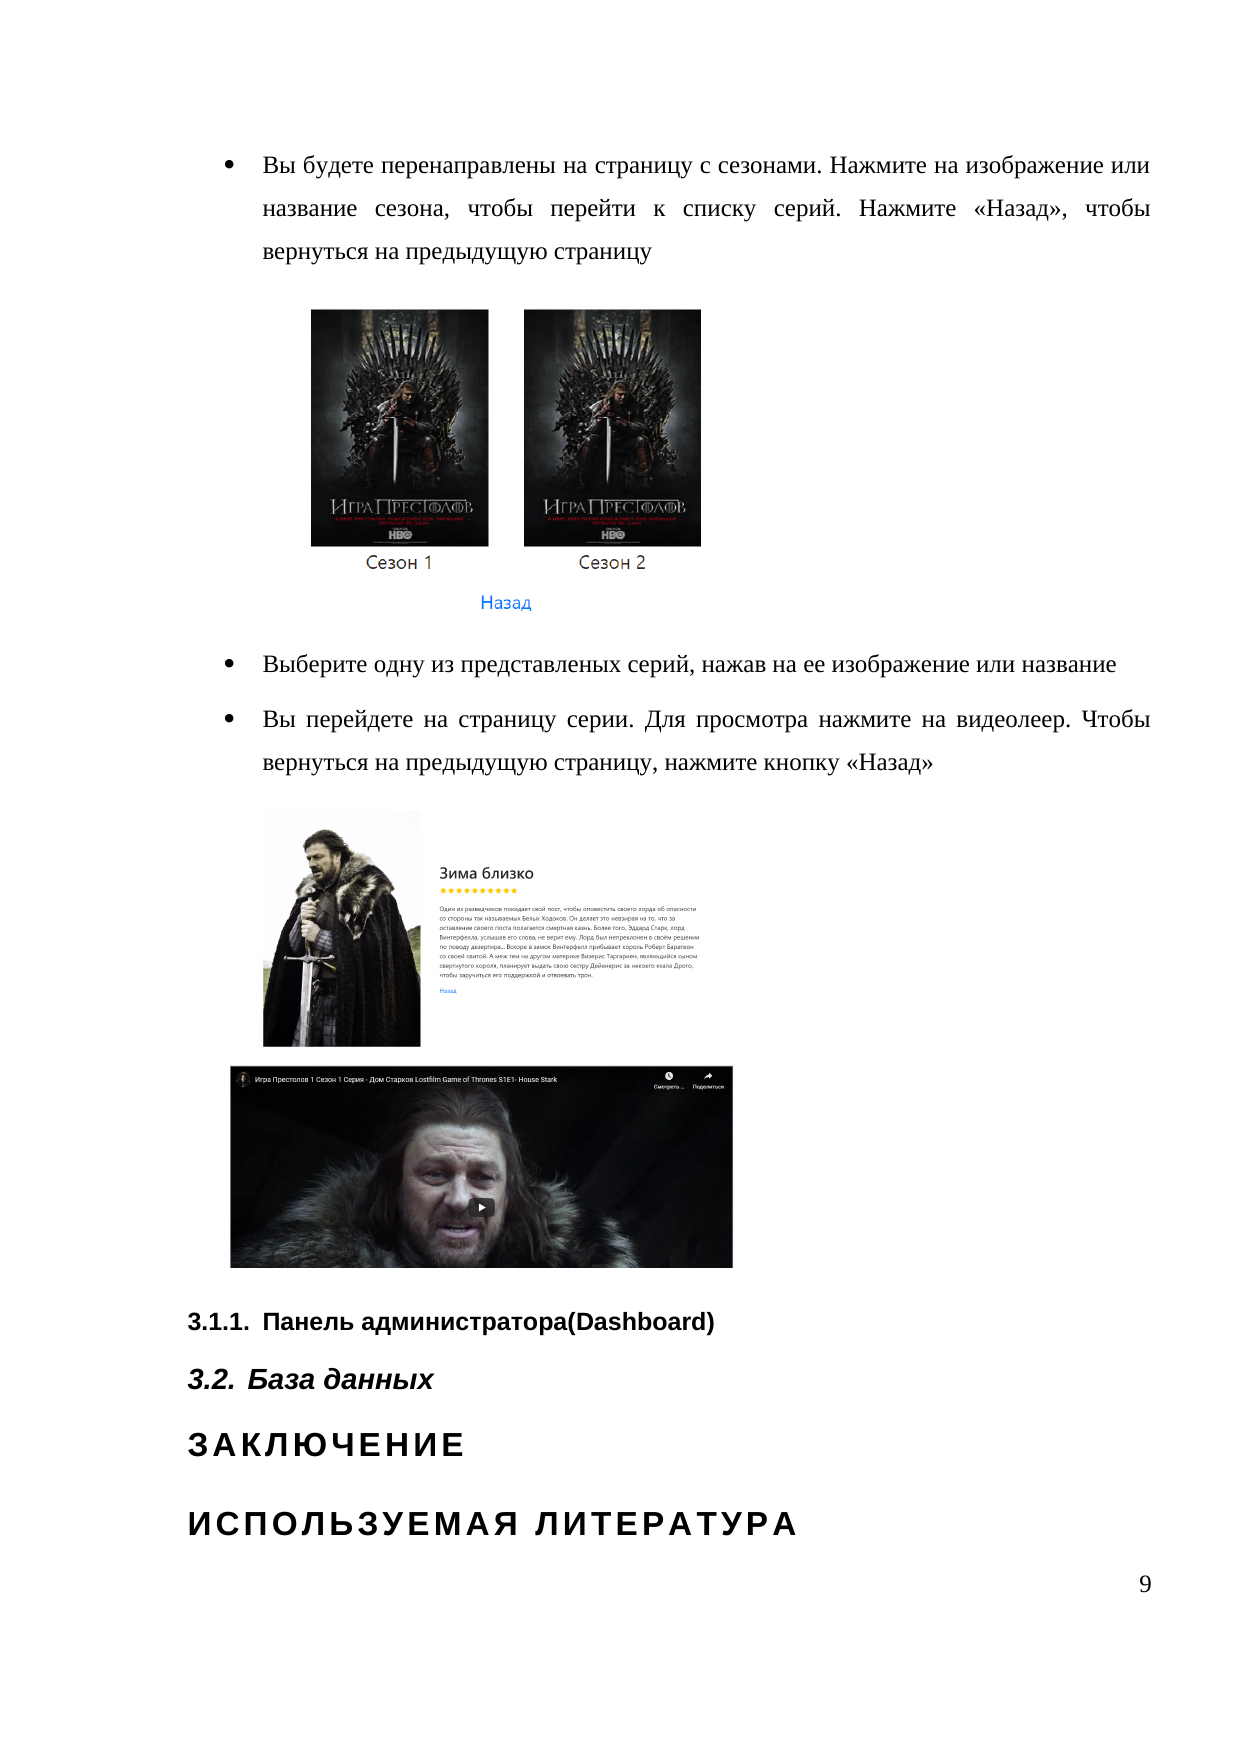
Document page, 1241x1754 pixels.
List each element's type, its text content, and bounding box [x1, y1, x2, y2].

subtitle Панель администратора(Dashboard) [187, 1307, 1152, 1336]
subtitle Заключение [187, 1425, 1152, 1464]
picture [262, 291, 756, 622]
list Выберите одну из представленых серий, нажав на ее изображение или название [225, 649, 1152, 677]
subtitle База данных [187, 1362, 1152, 1396]
list Вы будете перенаправлены на страницу с сезонами. Нажмите на изображение или название сезона, чтобы перейти к списку серий. Нажмите «Назад», чтобы вернуться на предыдущую страницу [225, 150, 1152, 265]
subtitle Используемая литература [187, 1504, 1152, 1542]
picture [224, 803, 743, 1268]
list Вы перейдете на страницу серии. Для просмотра нажмите на видеолеер. Чтобы вернуться на предыдущую страницу, нажмите кнопку «Назад» [225, 704, 1152, 776]
